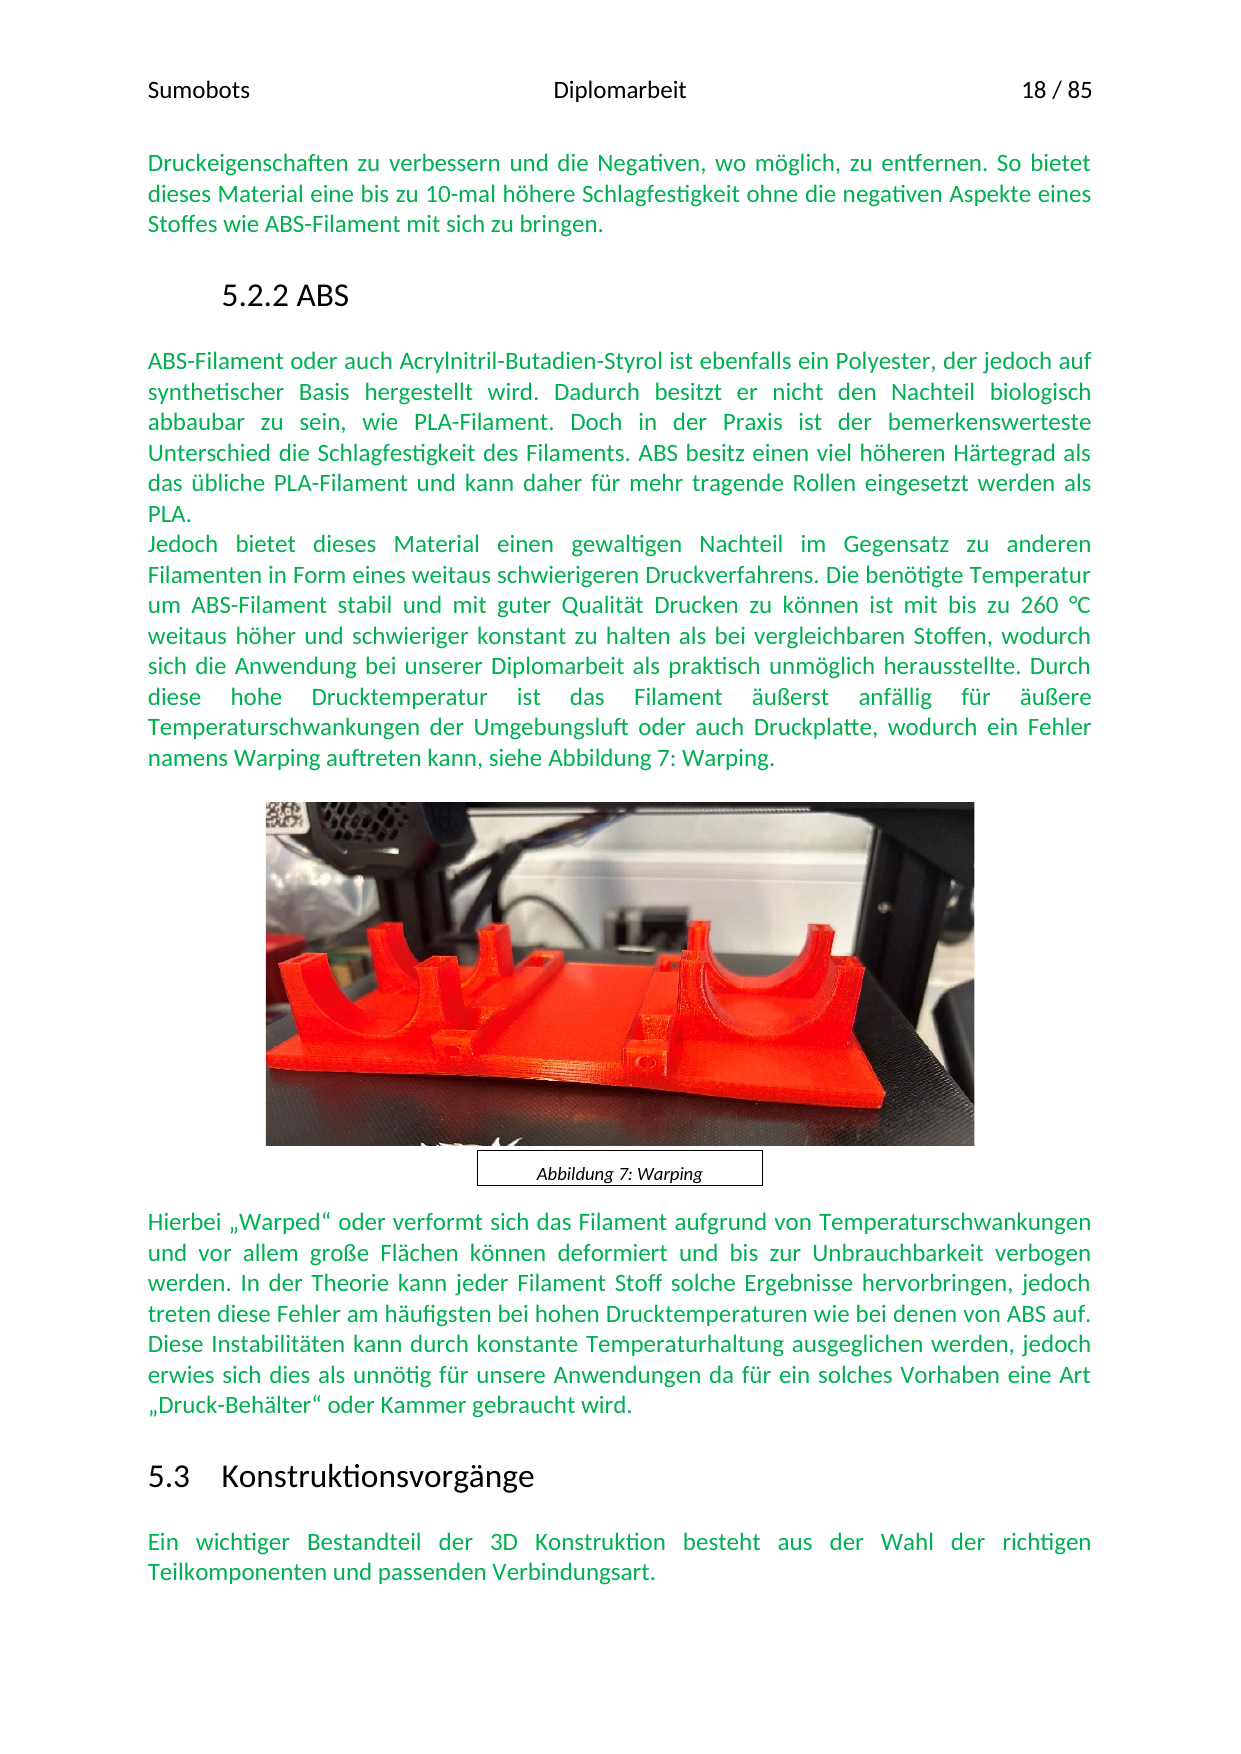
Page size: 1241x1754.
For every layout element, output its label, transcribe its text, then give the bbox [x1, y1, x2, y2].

text ABS-Filament oder auch Acrylnitril-Butadien-Styrol ist ebenfalls ein Polyester, der jedoch auf synthetischer Basis hergestellt wird. Dadurch besitzt er nicht den Nachteil biologisch abbaubar zu sein, wie PLA-Filament. Doch in der Praxis ist der bemerkenswerteste Unterschied die Schlagfestigkeit des Filaments. ABS besitz einen viel höheren Härtegrad als das übliche PLA-Filament und kann daher für mehr tragende Rollen eingesetzt werden als PLA. [148, 345, 1093, 528]
text Hierbei „Warped“ oder verformt sich das Filament aufgrund von Temperaturschwankungen und vor allem große Flächen können deformiert und bis zur Unbrauchbarkeit verbogen werden. In der Theorie kann jeder Filament Stoff solche Ergebnisse hervorbringen, jedoch treten diese Fehler am häufigsten bei hohen Drucktemperaturen wie bei denen von ABS auf. Diese Instabilitäten kann durch konstante Temperaturhaltung ausgeglichen werden, jedoch erwies sich dies als unnötig für unsere Anwendungen da für ein solches Vorhaben eine Art „Druck-Behälter“ oder Kammer gebraucht wird. [148, 1206, 1093, 1420]
text Jedoch bietet dieses Material einen gewaltigen Nachteil im Gegensatz zu anderen Filamenten in Form eines weitaus schwierigeren Druckverfahrens. Die benötigte Temperatur um ABS-Filament stabil und mit guter Qualität Drucken zu können ist mit bis zu 260 °C weitaus höher und schwieriger konstant zu halten als bei vergleichbaren Stoffen, wodurch sich die Anwendung bei unserer Diplomarbeit als praktisch unmöglich herausstellte. Durch diese hohe Drucktemperatur ist das Filament äußerst anfällig für äußere Temperaturschwankungen der Umgebungsluft oder auch Druckplatte, wodurch ein Fehler namens Warping auftreten kann, siehe Abbildung 7: Warping. [148, 528, 1093, 772]
subtitle Konstruktionsvorgänge [148, 1455, 1093, 1496]
text Ein wichtiger Bestandteil der 3D Konstruktion besteht aus der Wahl der richtigen Teilkomponenten und passenden Verbindungsart. [148, 1526, 1093, 1587]
subtitle ABS [221, 274, 1093, 314]
picture [265, 802, 975, 1146]
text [148, 148, 1093, 239]
